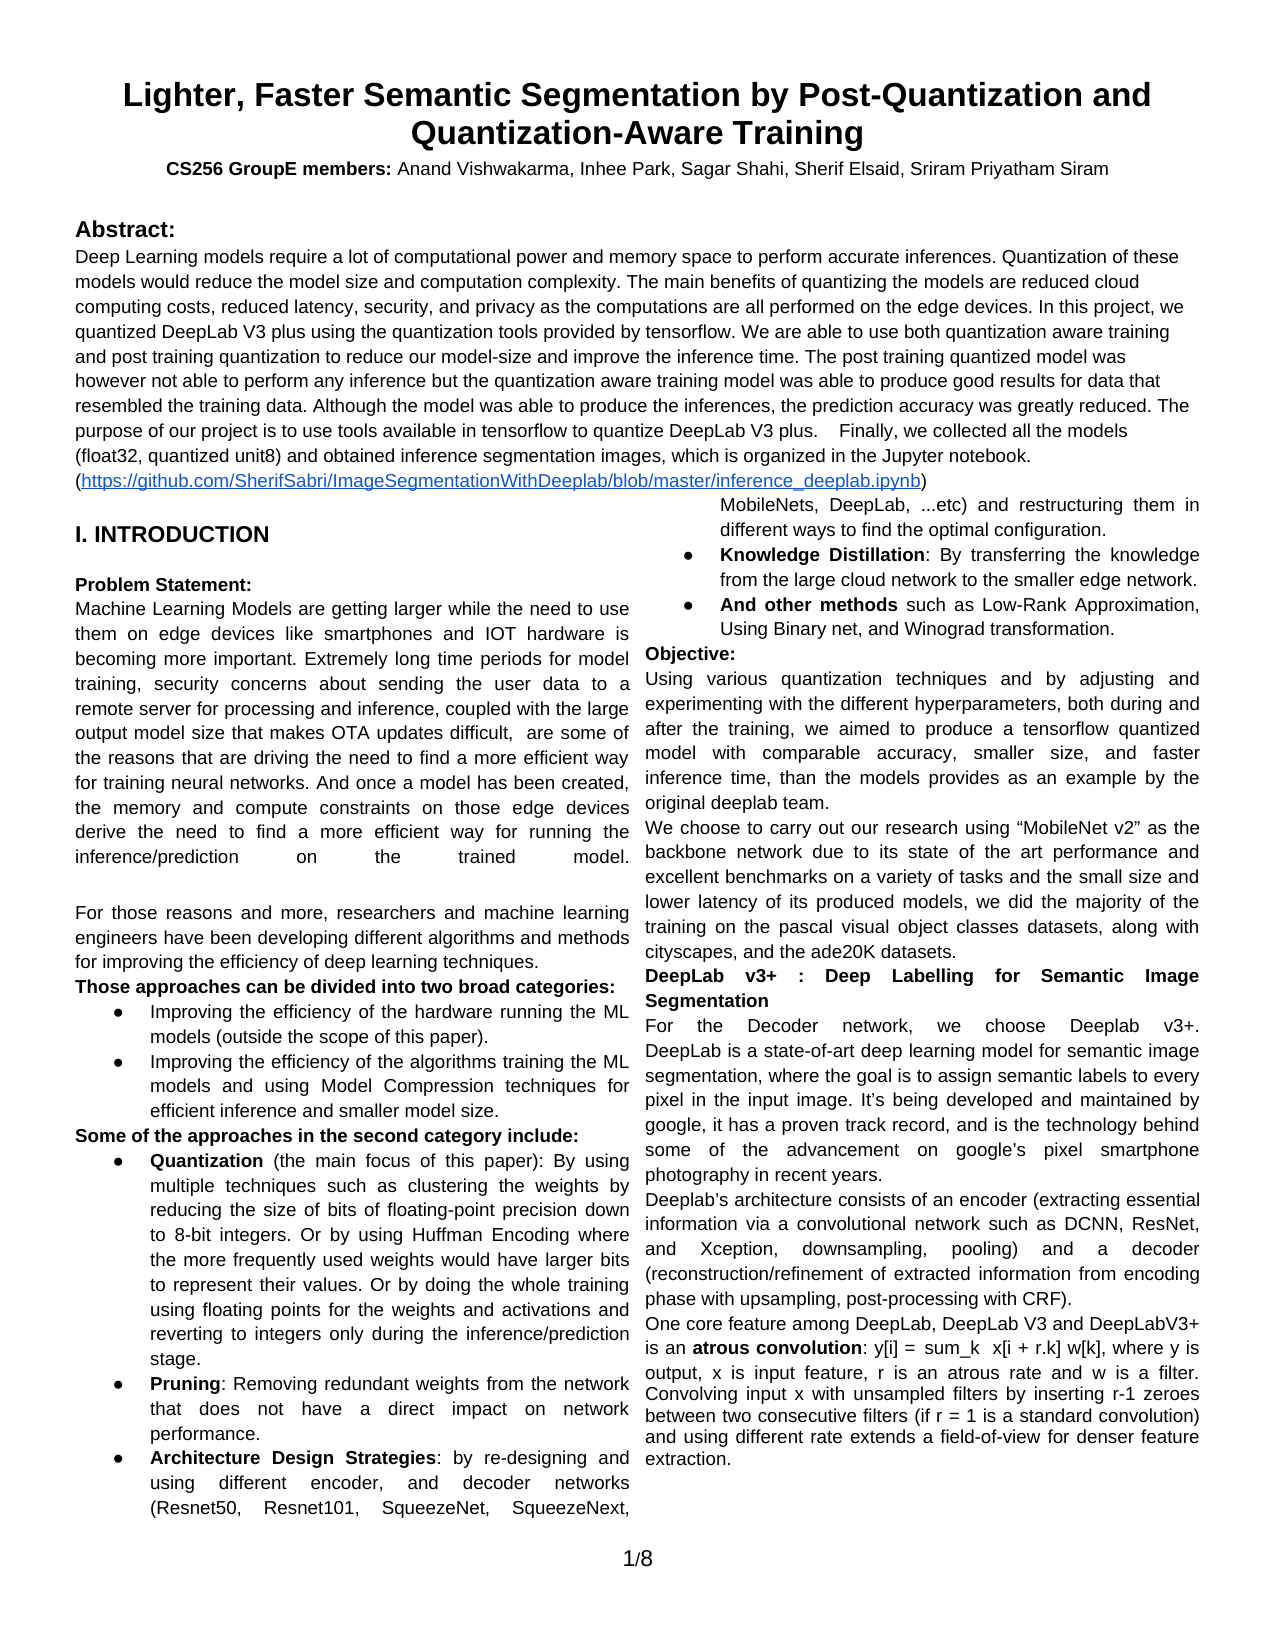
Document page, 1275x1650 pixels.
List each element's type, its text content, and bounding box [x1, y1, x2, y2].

list Improving the efficiency of the algorithms training the ML models and using Model Compression techniques for efficient inference and smaller model size. [112, 1050, 630, 1122]
text DeepLab v3+ : Deep Labelling for Semantic Image Segmentation [645, 965, 1200, 1012]
text Deeplab’s architecture consists of an encoder (extracting essential information via a convolutional network such as DCNN, ResNet, and Xception, downsampling, pooling) and a decoder (reconstruction/refinement of extracted information from encoding phase with upsampling, post-processing with CRF). [645, 1188, 1200, 1309]
text Machine Learning Models are getting larger while the need to use them on edge devices like smartphones and IOT hardware is becoming more important. Extremely long time periods for model training, security concerns about sending the user data to a remote server for processing and inference, coupled with the large output model size that makes OTA updates difficult, are some of the reasons that are driving the need to find a more efficient way for training neural networks. And once a model has been created, the memory and compute constraints on those edge devices derive the need to find a more efficient way for running the inference/prediction on the trained model. [75, 598, 630, 898]
text Using various quantization techniques and by adjusting and experimenting with the different hyperparameters, both during and after the training, we aimed to produce a tensorflow quantized model with comparable accuracy, smaller size, and faster inference time, than the models provides as an example by the original deeplab team. [645, 668, 1200, 813]
list Pruning: Removing redundant weights from the network that does not have a direct impact on network performance. [112, 1373, 630, 1444]
text Those approaches can be divided into two broad categories: [75, 976, 630, 998]
text Objective: [645, 643, 1200, 664]
text For those reasons and more, researchers and machine learning engineers have been developing different algorithms and methods for improving the efficiency of deep learning techniques. [75, 902, 630, 973]
title CS256 GroupE members: Anand Vishwakarma, Inhee Park, Sagar Shahi, Sherif Elsaid, Sriram Priyatham Siram [75, 158, 1200, 180]
text Problem Statement: [75, 573, 630, 595]
list And other methods such as Low-Rank Approximation, Using Binary net, and Winograd transformation. [682, 593, 1200, 640]
title Lighter, Faster Semantic Segmentation by Post-Quantization and Quantization-Aware Training [75, 75, 1200, 152]
text Deep Learning models require a lot of computational power and memory space to perform accurate inferences. Quantization of these models would reduce the model size and computation complexity. The main benefits of quantizing the models are reduced cloud computing costs, reduced latency, security, and privacy as the computations are all performed on the edge devices. In this project, we quantized DeepLab V3 plus using the quantization tools provided by tensorflow. We are able to use both quantization aware training and post training quantization to reduce our model-size and improve the inference time. The post training quantized model was however not able to perform any inference but the quantization aware training model was able to produce good results for data that resembled the training data. Although the model was able to produce the inferences, the prediction accuracy was greatly reduced. The purpose of our project is to use tools available in tensorflow to quantize DeepLab V3 plus. Finally, we collected all the models (float32, quantized unit8) and obtained inference segmentation images, which is organized in the Jupyter notebook. (https://github.com/SherifSabri/ImageSegmentationWithDeeplab/blob/master/inference_deeplab.ipynb) [75, 246, 1200, 491]
text For the Decoder network, we choose Deeplab v3+. DeepLab is a state-of-art deep learning model for semantic image segmentation, where the goal is to assign semantic labels to every pixel in the input image. It’s being developed and maintained by google, it has a proven track record, and is the technology behind some of the advancement on google’s pixel smartphone photography in recent years. [645, 1015, 1200, 1185]
list Quantization (the main focus of this paper): By using multiple techniques such as clustering the weights by reducing the size of bits of floating-point precision down to 8-bit integers. Or by using Huffman Encoding where the more frequently used weights would have larger bits to represent their values. Or by doing the whole training using floating points for the weights and activations and reverting to integers only during the inference/prediction stage. [112, 1149, 630, 1369]
text Abstract: [75, 216, 1200, 242]
text One core feature among DeepLab, DeepLab V3 and DeepLabV3+ is an atrous convolution: y[i] = sum_k x[i + r.k] w[k], where y is output, x is input feature, r is an atrous rate and w is a filter. Convolving input x with unsampled filters by inserting r-1 zeroes between two consecutive filters (if r = 1 is a standard convolution) and using different rate extends a field-of-view for denser feature extraction. [645, 1312, 1200, 1469]
text I. INTRODUCTION [75, 521, 630, 547]
text Some of the approaches in the second category include: [75, 1125, 630, 1146]
list Architecture Design Strategies: by re-designing and using different encoder, and decoder networks (Resnet50, Resnet101, SqueezeNet, SqueezeNext, MobileNets, DeepLab, ...etc) and restructuring them in different ways to find the optimal configuration. [112, 1447, 630, 1518]
list Knowledge Distillation: By transferring the knowledge from the large cloud network to the smaller edge network. [682, 544, 1200, 590]
list Improving the efficiency of the hardware running the ML models (outside the scope of this paper). [112, 1001, 630, 1047]
text We choose to carry out our research using “MobileNet v2” as the backbone network due to its state of the art performance and excellent benchmarks on a variety of tasks and the small size and lower latency of its produced models, we did the majority of the training on the pascal visual object classes datasets, along with cityscapes, and the ade20K datasets. [645, 817, 1200, 962]
list Architecture Design Strategies: by re-designing and using different encoder, and decoder networks (Resnet50, Resnet101, SqueezeNet, SqueezeNext, MobileNets, DeepLab, ...etc) and restructuring them in different ways to find the optimal configuration. [682, 494, 1200, 541]
